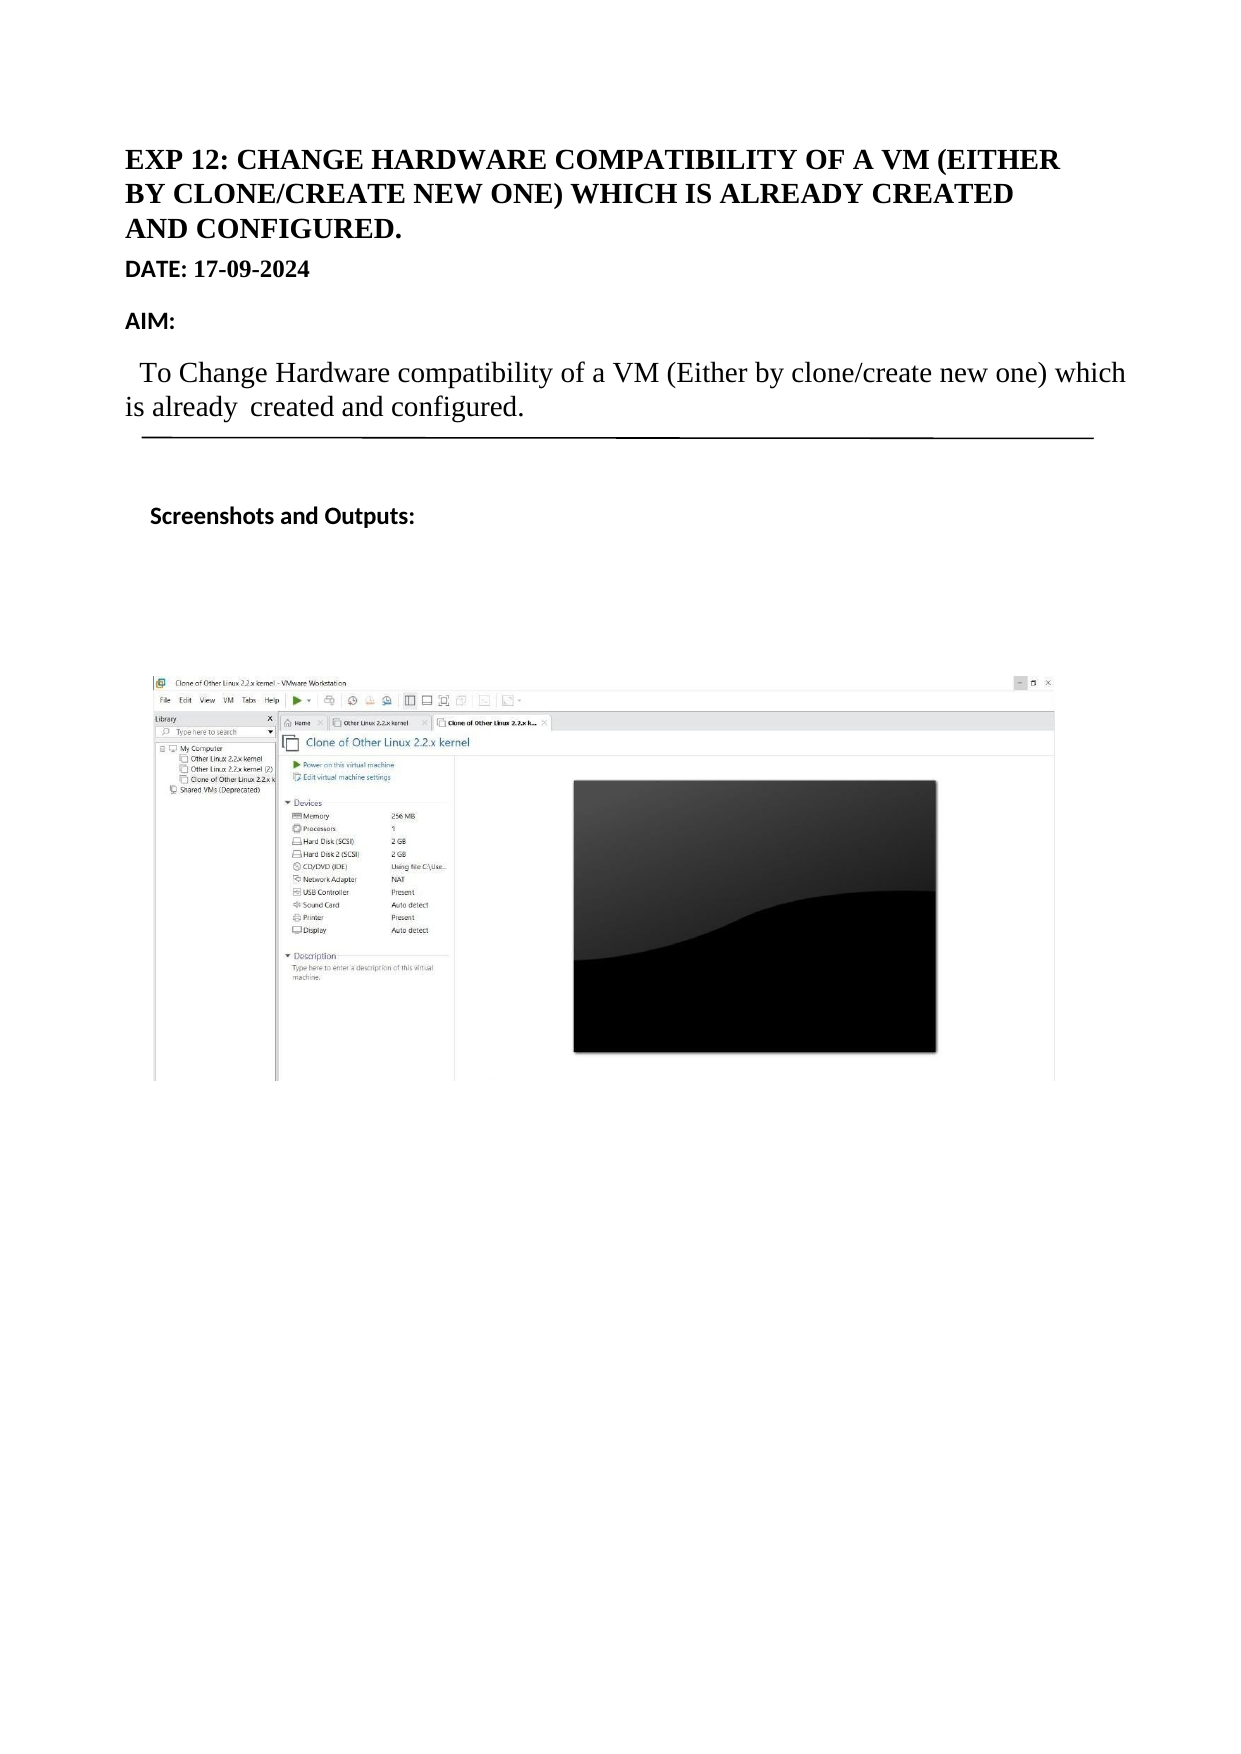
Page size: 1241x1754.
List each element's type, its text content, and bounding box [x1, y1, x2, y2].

text Screenshots and Outputs: [150, 501, 1198, 531]
picture [153, 676, 1055, 1081]
text To Change Hardware compatibility of a VM (Either by clone/create new one) which is already created and configured. [125, 356, 1147, 423]
subtitle EXP 12: CHANGE HARDWARE COMPATIBILITY OF A VM (EITHER BY CLONE/CREATE NEW ONE) WHICH IS ALREADY CREATED AND CONFIGURED. [125, 142, 1073, 244]
text AIM: [125, 305, 1198, 335]
text DATE: 17-09-2024 [125, 253, 1198, 284]
